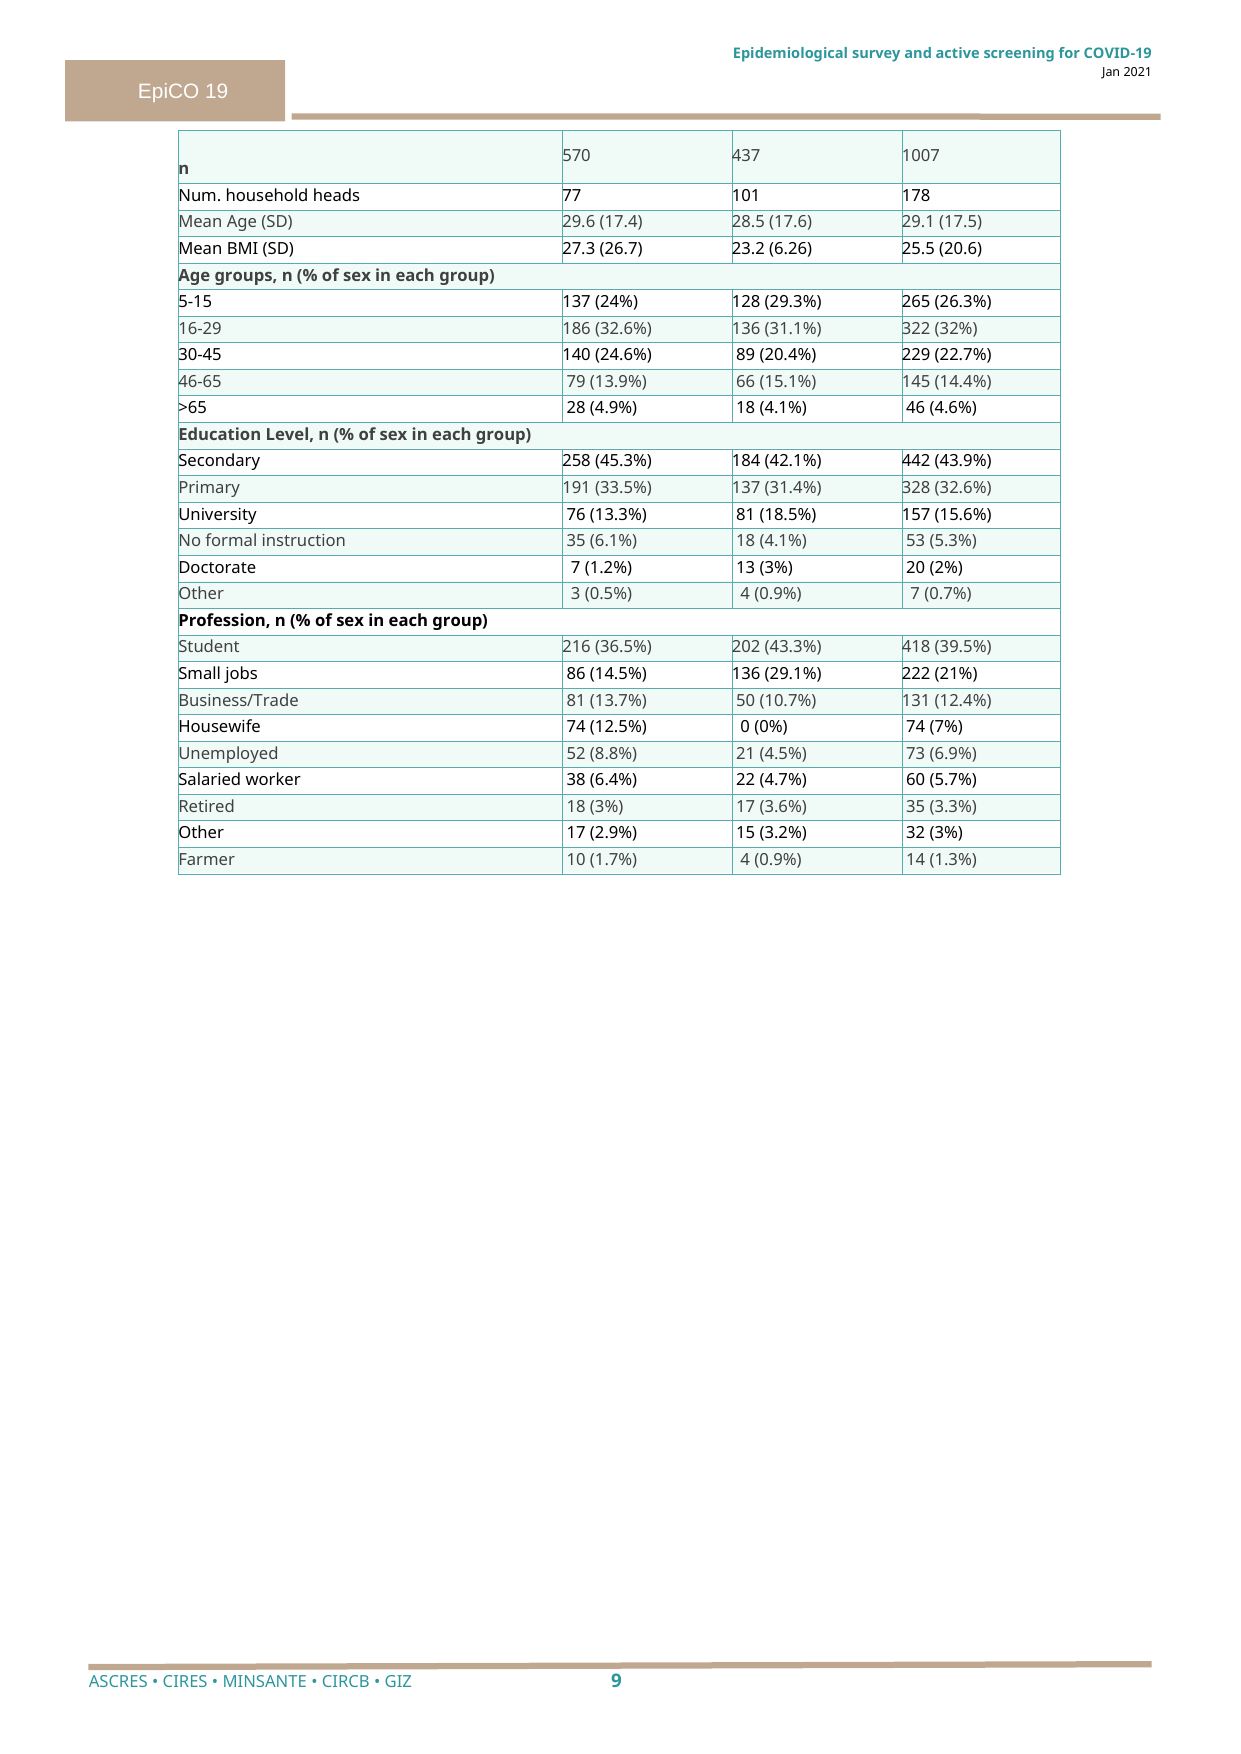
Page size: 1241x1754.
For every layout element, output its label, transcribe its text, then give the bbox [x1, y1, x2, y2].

table_cell 81 (18.5%) [733, 503, 902, 528]
table_cell 27.3 (26.7) [563, 237, 732, 263]
table_cell University [179, 503, 562, 528]
table_cell Secondary [179, 450, 562, 475]
table_cell 53 (5.3%) [903, 529, 1060, 555]
table_cell 4 (0.9%) [733, 848, 902, 873]
table_cell 5-15 [179, 290, 562, 316]
table_cell 7 (1.2%) [563, 556, 732, 581]
table_cell 17 (2.9%) [563, 821, 732, 847]
table_cell Farmer [179, 848, 562, 873]
table_cell 184 (42.1%) [733, 450, 902, 475]
table_cell Mean Age (SD) [179, 211, 562, 236]
table_cell 131 (12.4%) [903, 689, 1060, 714]
table_cell 140 (24.6%) [563, 343, 732, 369]
table_cell 79 (13.9%) [563, 370, 732, 395]
table_cell Primary [179, 476, 562, 502]
table_cell 22 (4.7%) [733, 768, 902, 794]
table_cell 137 (31.4%) [733, 476, 902, 502]
table_cell 3 (0.5%) [563, 583, 732, 608]
table_cell Num. household heads [179, 184, 562, 209]
table_cell 191 (33.5%) [563, 476, 732, 502]
table_cell 186 (32.6%) [563, 317, 732, 342]
table_cell 23.2 (6.26) [733, 237, 902, 263]
table_cell 28.5 (17.6) [733, 211, 902, 236]
table_cell 13 (3%) [733, 556, 902, 581]
table_cell 74 (7%) [903, 715, 1060, 741]
table_cell 18 (4.1%) [733, 529, 902, 555]
table_cell 14 (1.3%) [903, 848, 1060, 873]
table_cell 229 (22.7%) [903, 343, 1060, 369]
table_cell 29.1 (17.5) [903, 211, 1060, 236]
table_cell 222 (21%) [903, 662, 1060, 688]
table_cell Business/Trade [179, 689, 562, 714]
table_cell Profession, n (% of sex in each group) [179, 609, 1060, 634]
table_cell 28 (4.9%) [563, 396, 732, 422]
table_cell 216 (36.5%) [563, 636, 732, 661]
table_cell No formal instruction [179, 529, 562, 555]
table_cell Age groups, n (% of sex in each group) [179, 264, 1060, 289]
table_cell 66 (15.1%) [733, 370, 902, 395]
table_cell >65 [179, 396, 562, 422]
table_cell Unemployed [179, 742, 562, 767]
table_cell 60 (5.7%) [903, 768, 1060, 794]
table_cell Mean BMI (SD) [179, 237, 562, 263]
table_cell 437 [733, 131, 902, 183]
table_cell 29.6 (17.4) [563, 211, 732, 236]
table_cell 17 (3.6%) [733, 795, 902, 820]
table_cell 4 (0.9%) [733, 583, 902, 608]
table_cell 81 (13.7%) [563, 689, 732, 714]
table_cell 15 (3.2%) [733, 821, 902, 847]
table_cell 73 (6.9%) [903, 742, 1060, 767]
table_cell 20 (2%) [903, 556, 1060, 581]
table_cell Other [179, 583, 562, 608]
table_cell 46-65 [179, 370, 562, 395]
table_cell 16-29 [179, 317, 562, 342]
table_cell 322 (32%) [903, 317, 1060, 342]
table_cell 38 (6.4%) [563, 768, 732, 794]
table_cell 178 [903, 184, 1060, 209]
table_cell Doctorate [179, 556, 562, 581]
table_cell Education Level, n (% of sex in each group) [179, 423, 1060, 448]
table_cell Salaried worker [179, 768, 562, 794]
table_cell 328 (32.6%) [903, 476, 1060, 502]
table_cell 258 (45.3%) [563, 450, 732, 475]
table_cell 7 (0.7%) [903, 583, 1060, 608]
table_cell 101 [733, 184, 902, 209]
table_cell 32 (3%) [903, 821, 1060, 847]
table_cell n [179, 131, 562, 183]
table_cell 89 (20.4%) [733, 343, 902, 369]
table_cell 157 (15.6%) [903, 503, 1060, 528]
table_cell 418 (39.5%) [903, 636, 1060, 661]
table_cell 1007 [903, 131, 1060, 183]
table_cell 265 (26.3%) [903, 290, 1060, 316]
table_cell 136 (29.1%) [733, 662, 902, 688]
table_cell Housewife [179, 715, 562, 741]
table_cell 137 (24%) [563, 290, 732, 316]
table_cell 136 (31.1%) [733, 317, 902, 342]
table_cell 50 (10.7%) [733, 689, 902, 714]
table_cell Small jobs [179, 662, 562, 688]
table_cell 202 (43.3%) [733, 636, 902, 661]
table_cell Other [179, 821, 562, 847]
table_cell 46 (4.6%) [903, 396, 1060, 422]
table_cell 128 (29.3%) [733, 290, 902, 316]
table_cell 25.5 (20.6) [903, 237, 1060, 263]
table_cell Student [179, 636, 562, 661]
table_cell 21 (4.5%) [733, 742, 902, 767]
table_cell 18 (4.1%) [733, 396, 902, 422]
table_cell 76 (13.3%) [563, 503, 732, 528]
table_cell 30-45 [179, 343, 562, 369]
table_cell 570 [563, 131, 732, 183]
table_cell 74 (12.5%) [563, 715, 732, 741]
table_cell Retired [179, 795, 562, 820]
table_cell 18 (3%) [563, 795, 732, 820]
table_cell 442 (43.9%) [903, 450, 1060, 475]
table_cell 86 (14.5%) [563, 662, 732, 688]
table_cell 52 (8.8%) [563, 742, 732, 767]
table_cell 35 (6.1%) [563, 529, 732, 555]
table_cell 145 (14.4%) [903, 370, 1060, 395]
table_cell 77 [563, 184, 732, 209]
table_cell 35 (3.3%) [903, 795, 1060, 820]
table_cell 10 (1.7%) [563, 848, 732, 873]
table_cell 0 (0%) [733, 715, 902, 741]
